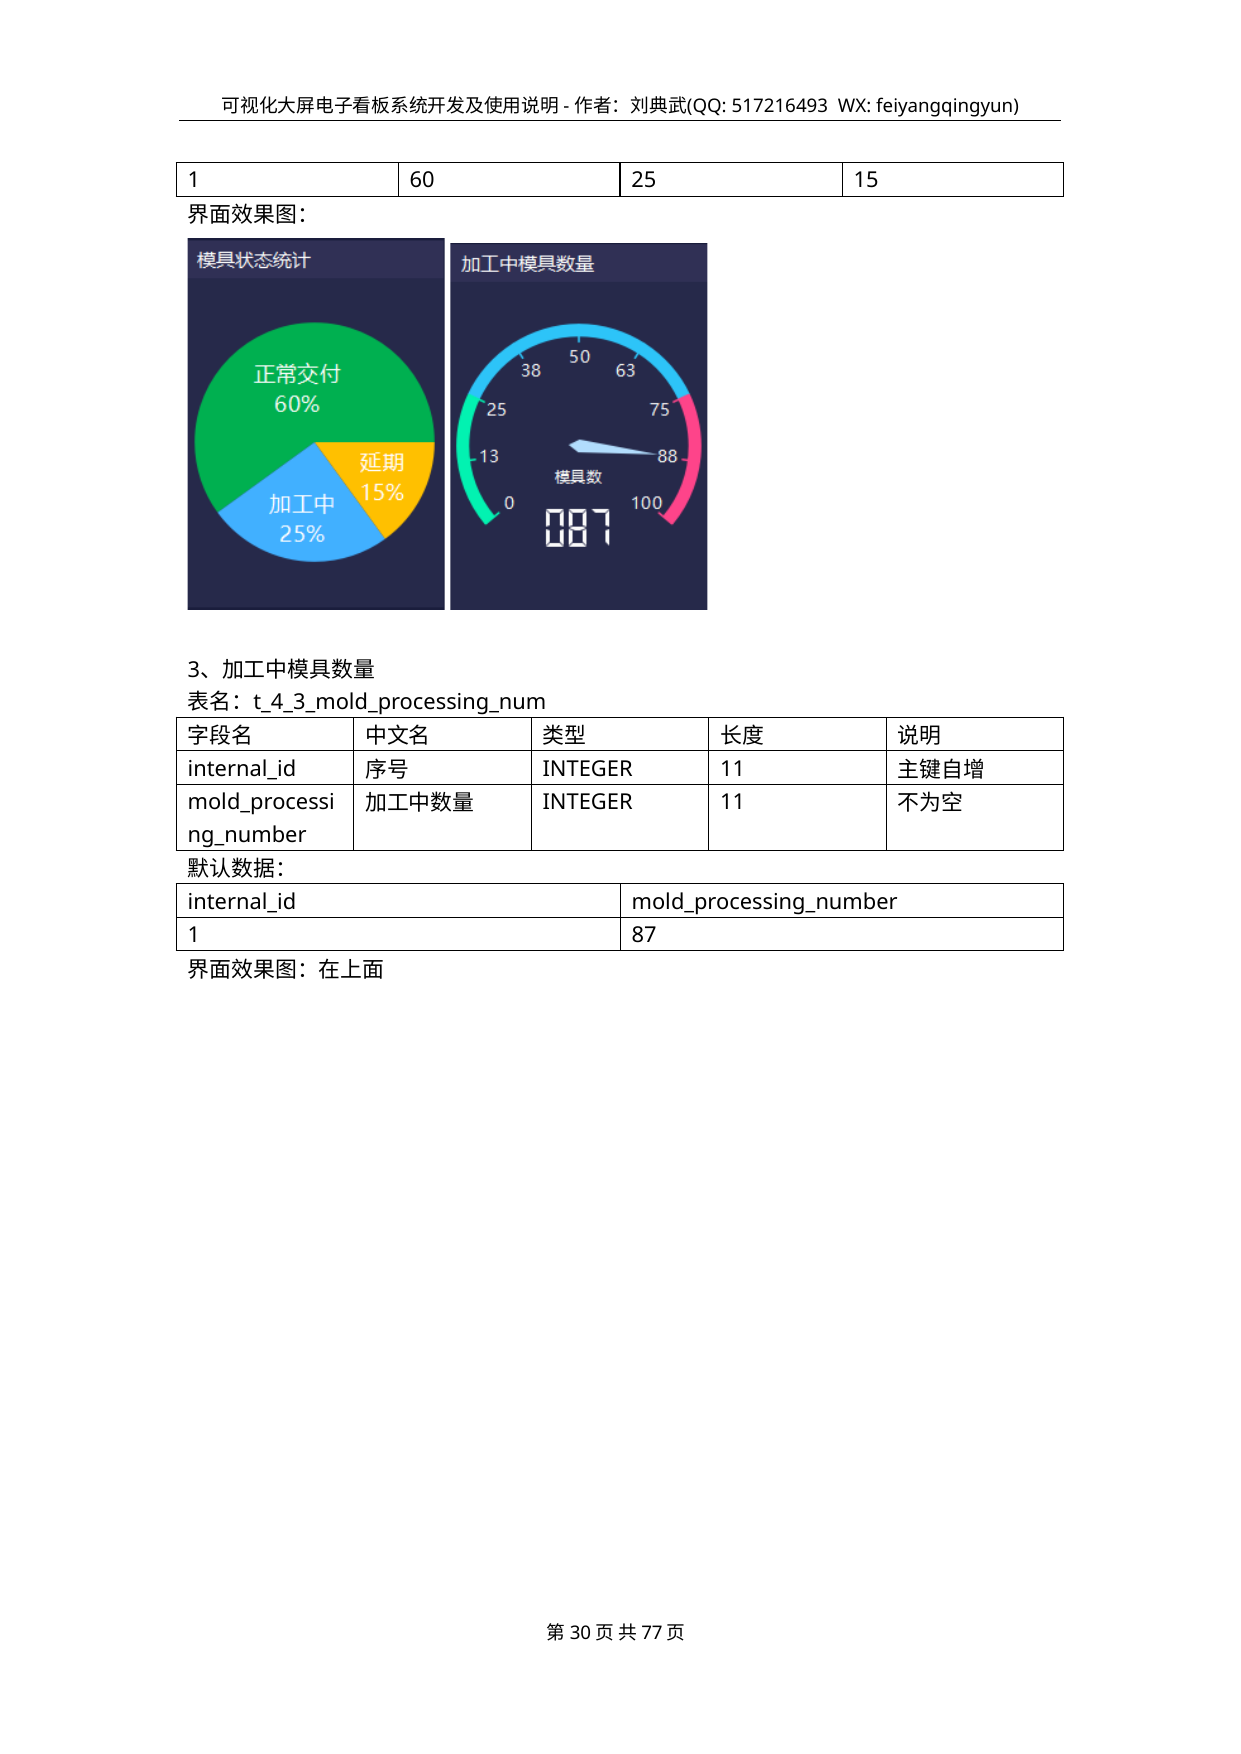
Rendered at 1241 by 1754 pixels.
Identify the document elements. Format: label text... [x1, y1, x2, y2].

text 3、加工中模具数量 [187, 652, 1053, 684]
table_cell INTEGER [532, 751, 708, 784]
table_cell 不为空 [887, 785, 1063, 850]
table_cell 15 [843, 163, 1063, 196]
table_header 类型 [532, 718, 708, 750]
picture [187, 238, 445, 610]
table_header 长度 [709, 718, 886, 750]
text 界面效果图：在上面 [187, 951, 1053, 984]
table_cell 1 [177, 163, 398, 196]
table_header 中文名 [354, 718, 531, 750]
table_cell 11 [709, 751, 886, 784]
table_cell 加工中数量 [354, 785, 531, 850]
table_cell 1 [177, 918, 620, 950]
table_cell INTEGER [532, 785, 708, 850]
table_header mold_processing_number [621, 884, 1063, 917]
table_cell 序号 [354, 751, 531, 784]
text 表名：t_4_3_mold_processing_num [187, 684, 1053, 717]
table_header 说明 [887, 718, 1063, 750]
table_cell 87 [621, 918, 1063, 950]
text 默认数据： [187, 851, 1053, 883]
table_cell mold_processing_number [177, 785, 353, 850]
table_cell 主键自增 [887, 751, 1063, 784]
picture [450, 243, 708, 610]
table_header 字段名 [177, 718, 353, 750]
table_header internal_id [177, 884, 620, 917]
table_cell internal_id [177, 751, 353, 784]
table_cell 25 [621, 163, 842, 196]
table_cell 60 [399, 163, 619, 196]
table_cell 11 [709, 785, 886, 850]
text 界面效果图： [187, 197, 1053, 229]
